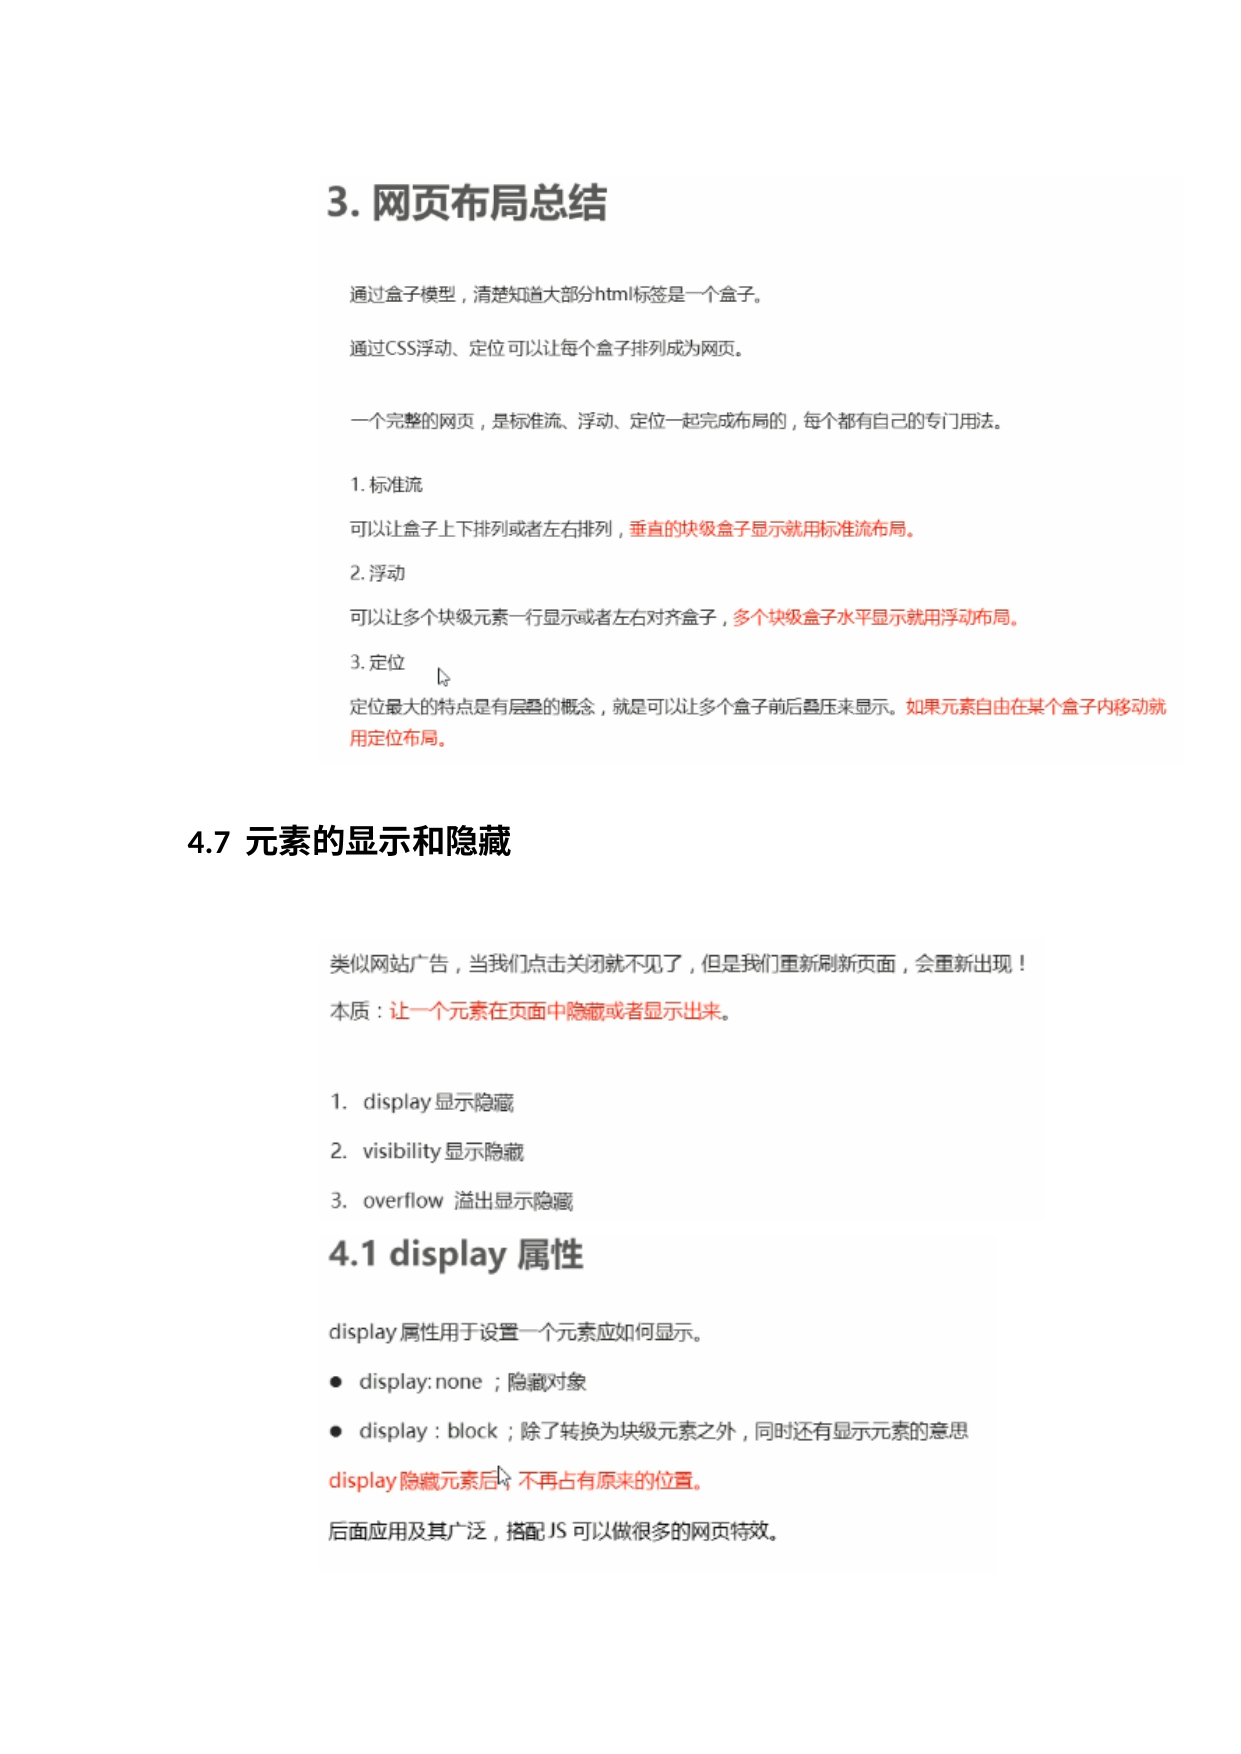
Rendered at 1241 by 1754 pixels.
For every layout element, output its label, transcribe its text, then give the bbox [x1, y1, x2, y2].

picture [318, 1235, 997, 1574]
subtitle 4.7 元素的显示和隐藏 [187, 807, 1053, 872]
picture [318, 177, 1184, 765]
picture [318, 938, 1046, 1221]
